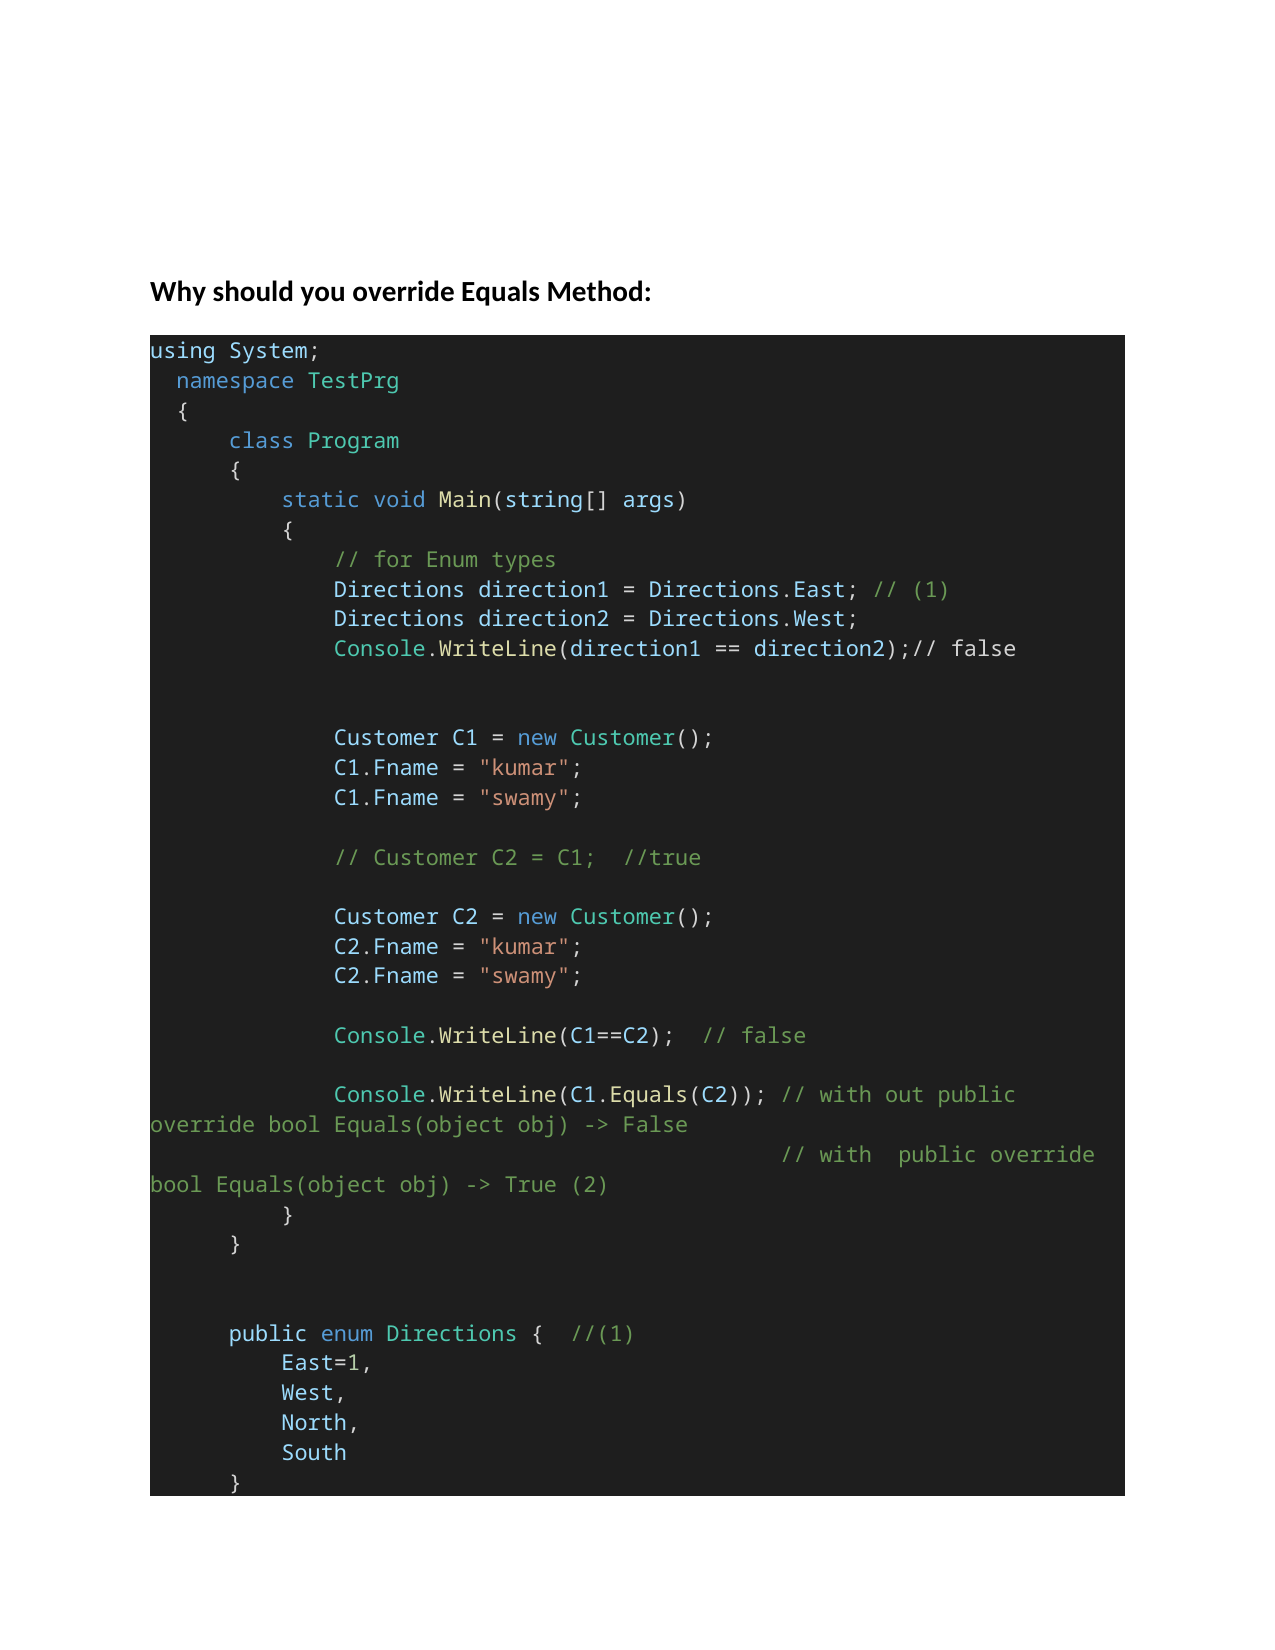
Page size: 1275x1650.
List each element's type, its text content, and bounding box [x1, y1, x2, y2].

text C2.Fname = "swamy"; [150, 961, 1125, 990]
text Console.WriteLine(direction1 == direction2);// false [150, 633, 1125, 663]
text Customer C2 = new Customer(); [150, 901, 1125, 931]
text { [150, 454, 1125, 484]
text Console.WriteLine(C1==C2); // false [150, 1020, 1125, 1050]
text East=1, [150, 1347, 1125, 1377]
text Console.WriteLine(C1.Equals(C2)); // with out public override bool Equals(object obj) -> False [150, 1079, 1125, 1139]
text namespace TestPrg [150, 365, 1125, 395]
text class Program [150, 425, 1125, 454]
text South [150, 1437, 1125, 1467]
text C2.Fname = "kumar"; [150, 931, 1125, 961]
text // with public override bool Equals(object obj) -> True (2) [150, 1139, 1125, 1199]
text } [150, 1228, 1125, 1258]
text Directions direction1 = Directions.East; // (1) [150, 574, 1125, 603]
text North, [150, 1407, 1125, 1437]
text } [150, 1199, 1125, 1228]
text C1.Fname = "swamy"; [150, 782, 1125, 812]
text C1.Fname = "kumar"; [150, 752, 1125, 782]
text } [150, 1467, 1125, 1496]
text West, [150, 1377, 1125, 1407]
text // Customer C2 = C1; //true [150, 841, 1125, 871]
text // for Enum types [150, 544, 1125, 574]
text public enum Directions { //(1) [150, 1318, 1125, 1347]
text { [150, 395, 1125, 425]
text using System; [150, 335, 1125, 365]
text Directions direction2 = Directions.West; [150, 603, 1125, 633]
text Why should you override Equals Method: [150, 273, 1125, 309]
text static void Main(string[] args) [150, 484, 1125, 514]
text Customer C1 = new Customer(); [150, 722, 1125, 752]
text { [150, 514, 1125, 544]
